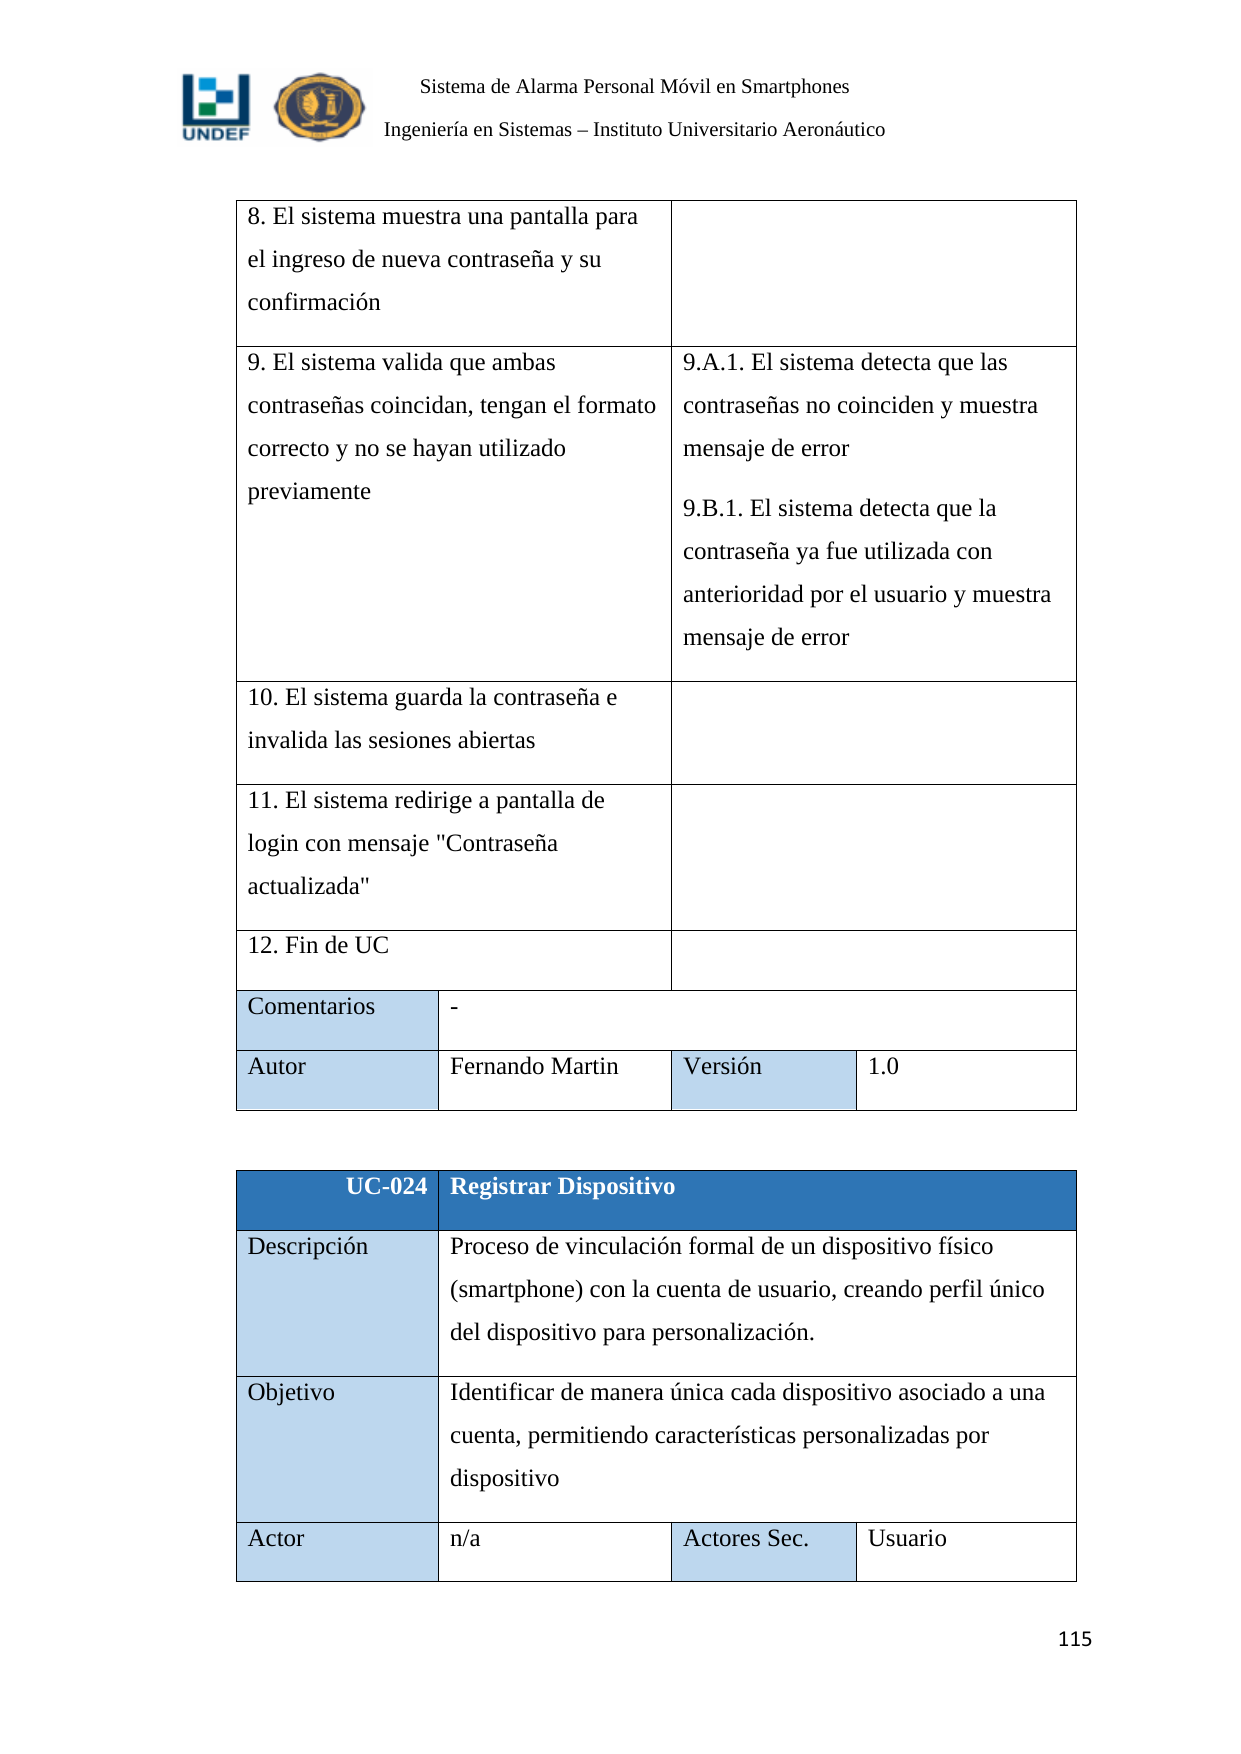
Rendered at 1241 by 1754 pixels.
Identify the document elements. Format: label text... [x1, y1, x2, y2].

table_cell 11. El sistema redirige a pantalla de login con mensaje "Contraseña actualizada" [237, 785, 671, 929]
table_cell Usuario [857, 1523, 1076, 1581]
table_cell [672, 682, 1076, 784]
table_cell 1.0 [857, 1051, 1076, 1109]
table_cell [672, 201, 1076, 346]
table_cell - [439, 991, 1076, 1050]
table_cell Actor [237, 1523, 438, 1581]
table_cell Comentarios [237, 991, 438, 1050]
picture [177, 68, 373, 147]
table_cell 8. El sistema muestra una pantalla para el ingreso de nueva contraseña y su confirmación [237, 201, 671, 346]
table_cell Fernando Martin [439, 1051, 671, 1109]
table_header Registrar Dispositivo [439, 1171, 1076, 1230]
table_cell Objetivo [237, 1377, 438, 1522]
table_cell 9. El sistema valida que ambas contraseñas coincidan, tengan el formato correcto y no se hayan utilizado previamente [237, 347, 671, 681]
table_cell [672, 931, 1076, 990]
table_cell Identificar de manera única cada dispositivo asociado a una cuenta, permitiendo características personalizadas por dispositivo [439, 1377, 1076, 1522]
table_cell [672, 785, 1076, 929]
table_cell Versión [672, 1051, 856, 1109]
table_cell Descripción [237, 1231, 438, 1376]
table_cell n/a [439, 1523, 671, 1581]
table_cell 9.A.1. El sistema detecta que las contraseñas no coinciden y muestra mensaje de error 9.B.1. El sistema detecta que la contraseña ya fue utilizada con anterioridad por el usuario y muestra mensaje de error [672, 347, 1076, 681]
table_cell 12. Fin de UC [237, 931, 671, 990]
table_cell 10. El sistema guarda la contraseña e invalida las sesiones abiertas [237, 682, 671, 784]
table_cell Autor [237, 1051, 438, 1109]
table_cell Proceso de vinculación formal de un dispositivo físico (smartphone) con la cuenta de usuario, creando perfil único del dispositivo para personalización. [439, 1231, 1076, 1376]
table_header UC-024 [237, 1171, 438, 1230]
table_cell Actores Sec. [672, 1523, 856, 1581]
